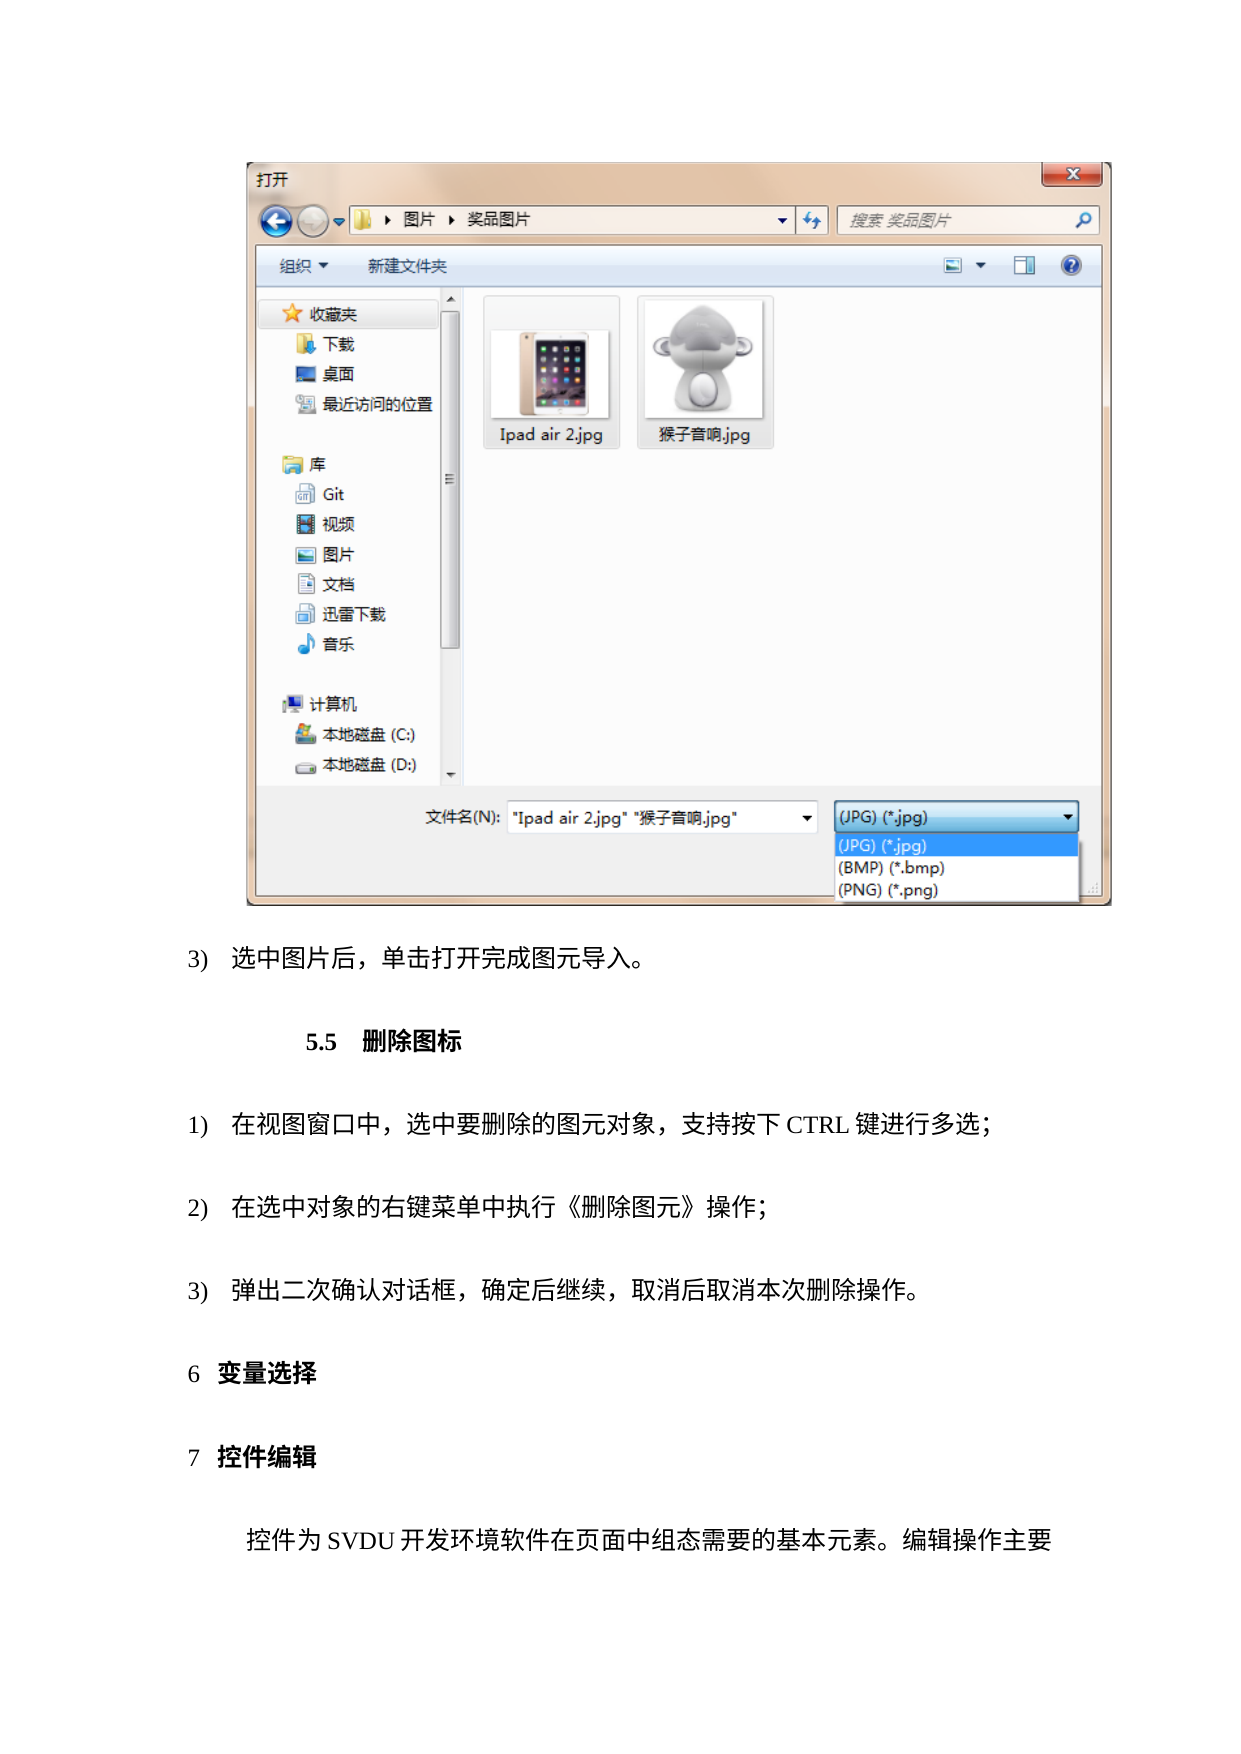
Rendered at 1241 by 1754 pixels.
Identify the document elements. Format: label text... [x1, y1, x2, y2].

list 弹出二次确认对话框，确定后继续，取消后取消本次删除操作。 [187, 1256, 1053, 1321]
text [187, 1506, 1053, 1571]
subtitle 变量选择 [187, 1339, 1053, 1404]
list 在选中对象的右键菜单中执行《删除图元》操作； [187, 1173, 1053, 1238]
subtitle 删除图标 [247, 1007, 1053, 1072]
list 选中图片后，单击打开完成图元导入。 [187, 924, 1053, 989]
picture [246, 162, 1112, 906]
subtitle 控件编辑 [187, 1423, 1053, 1488]
list 在视图窗口中，选中要删除的图元对象，支持按下CTRL键进行多选； [187, 1090, 1053, 1155]
